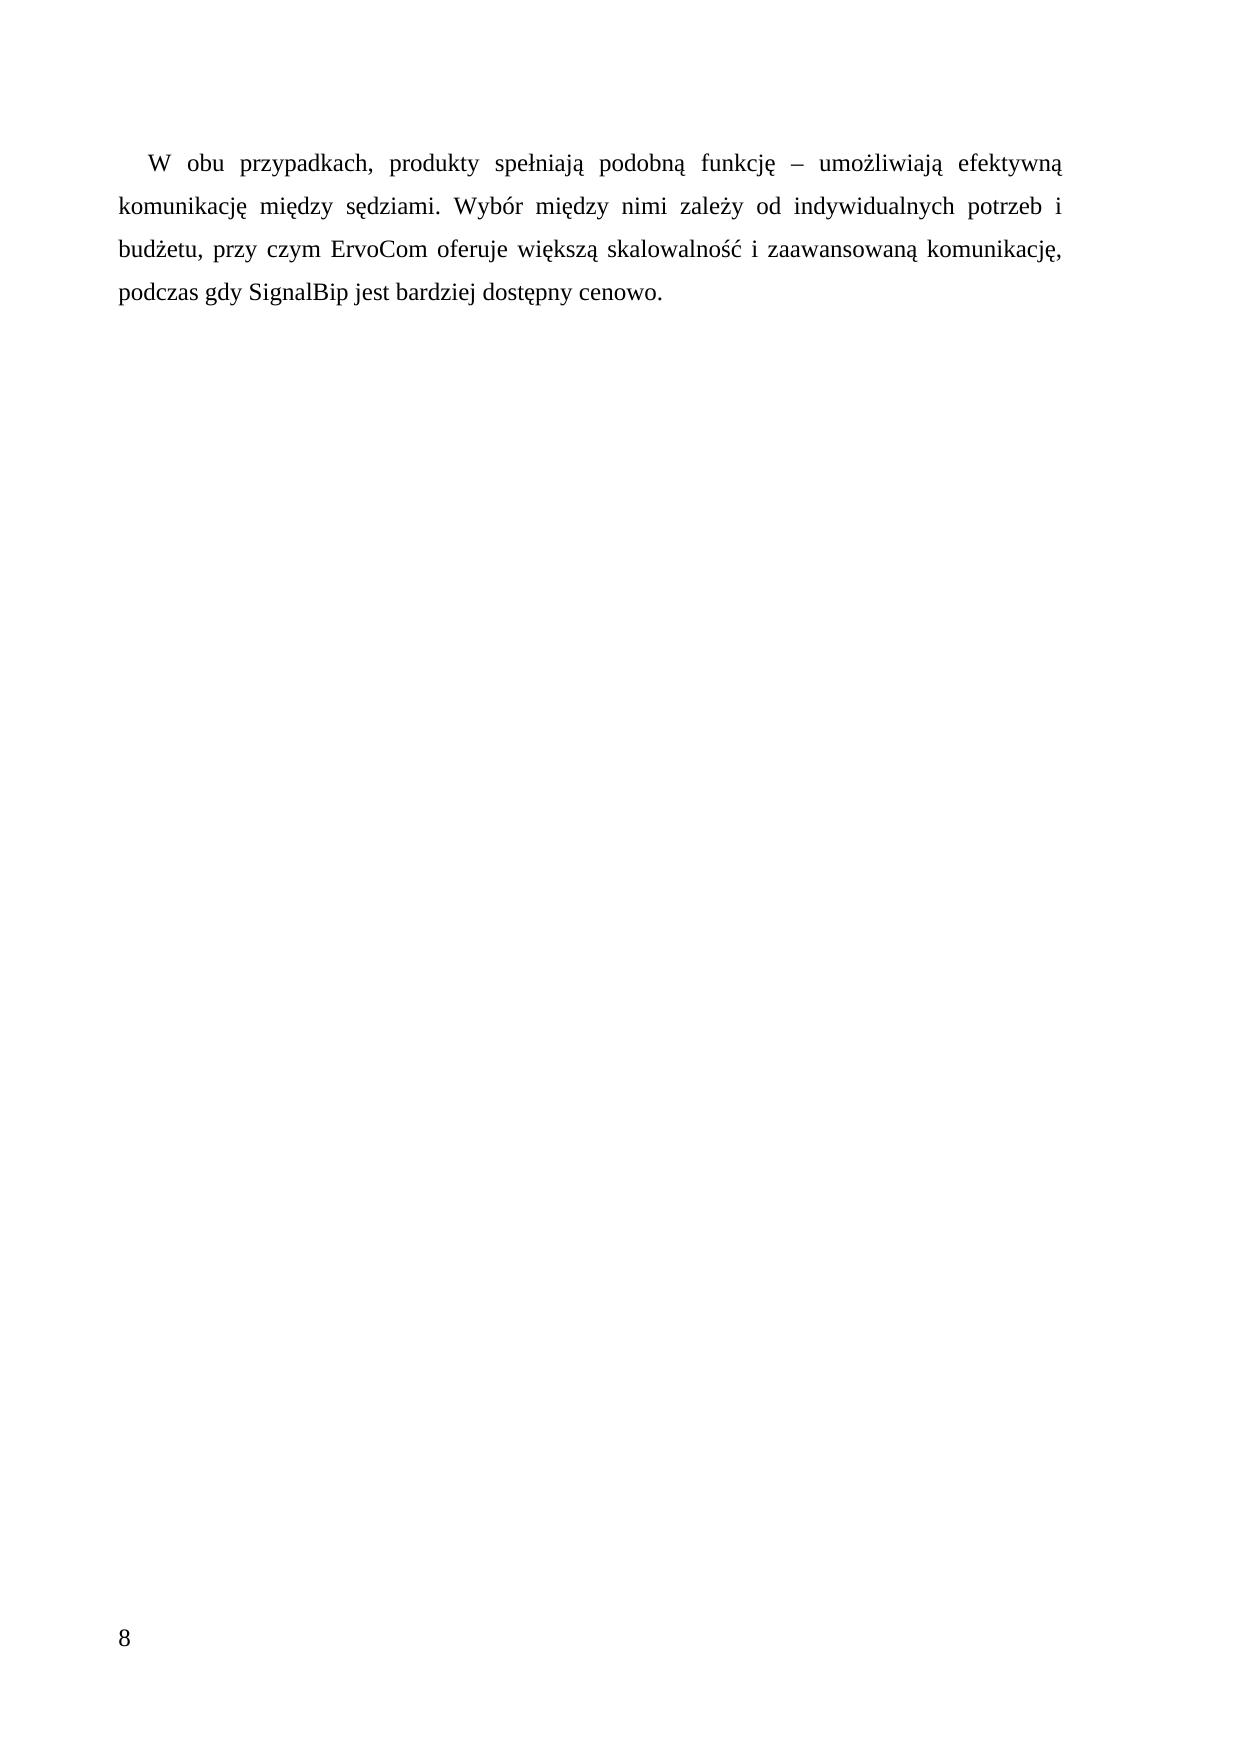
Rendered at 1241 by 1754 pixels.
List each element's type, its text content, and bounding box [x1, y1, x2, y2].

text W obu przypadkach, produkty spełniają podobną funkcję – umożliwiają efektywną komunikację między sędziami. Wybór między nimi zależy od indywidualnych potrzeb i budżetu, przy czym ErvoCom oferuje większą skalowalność i zaawansowaną komunikację, podczas gdy SignalBip jest bardziej dostępny cenowo. [118, 148, 1063, 306]
